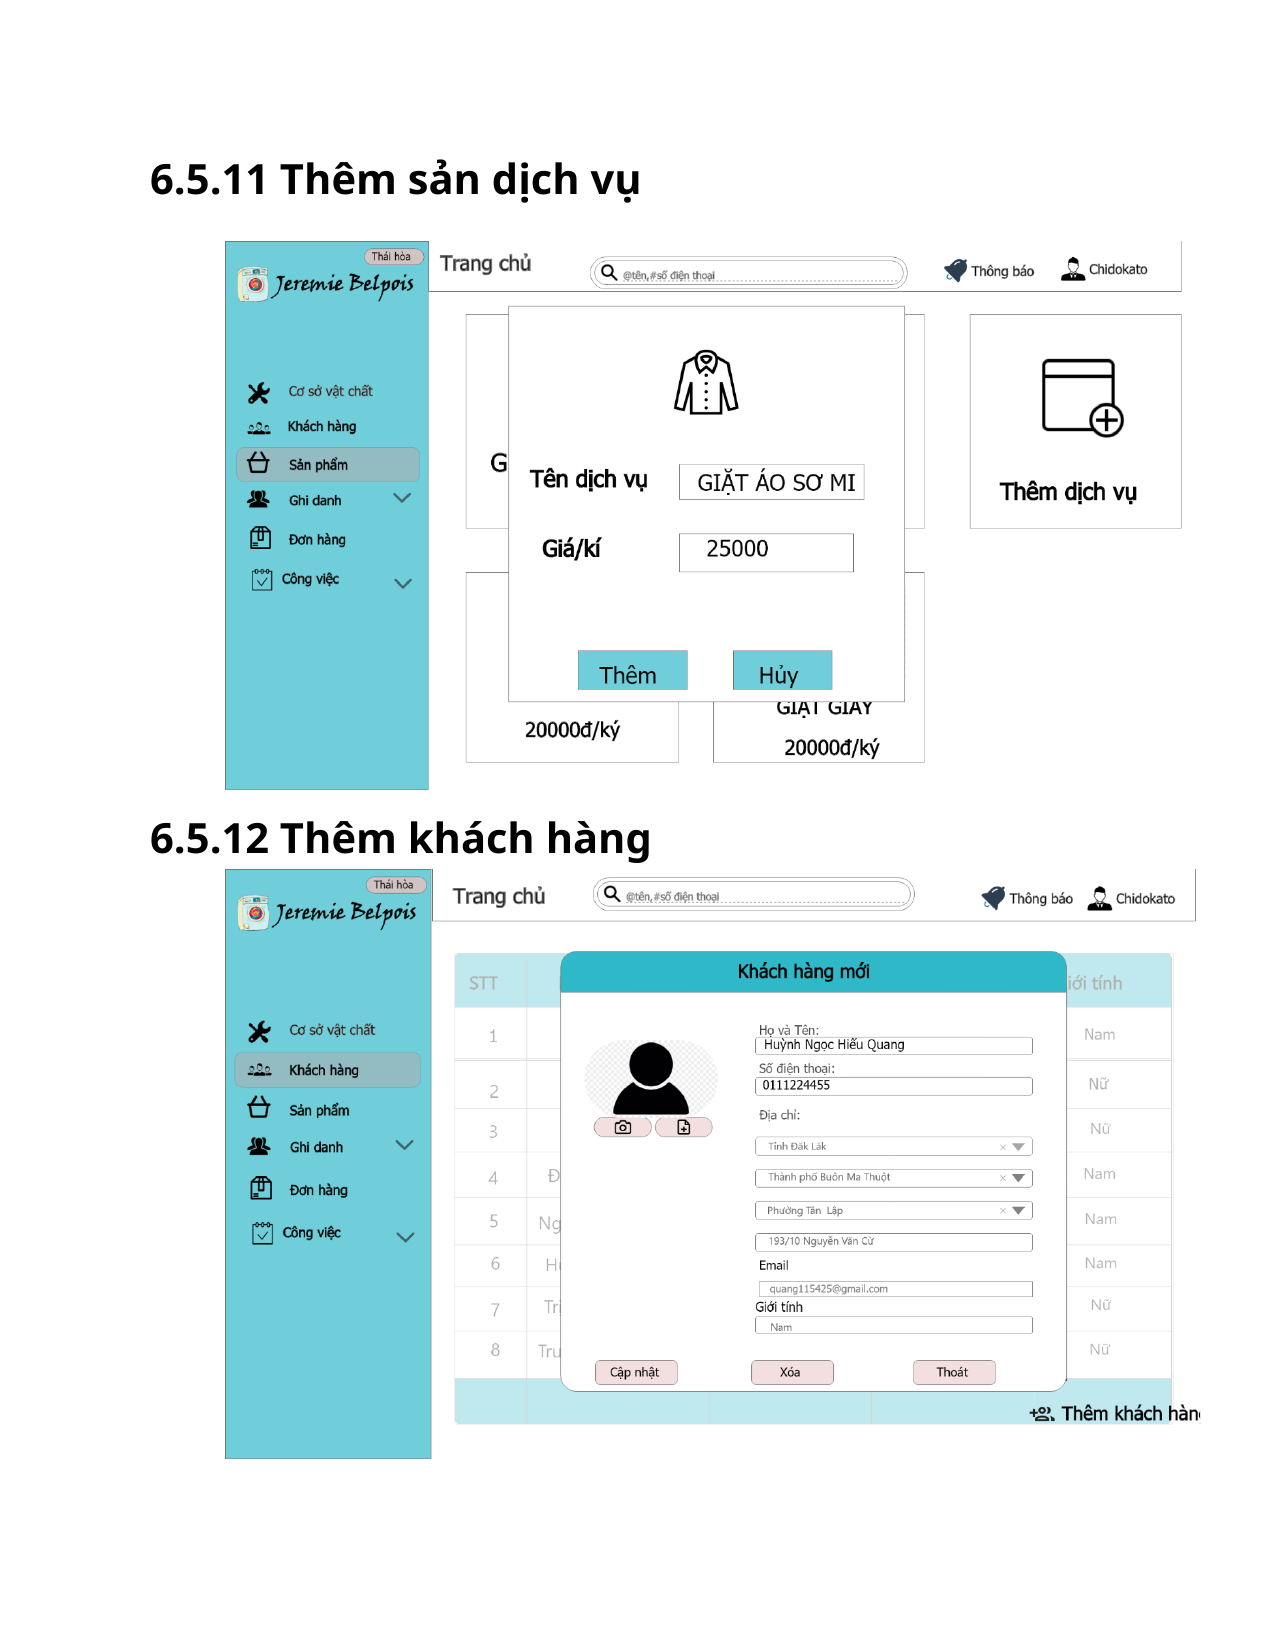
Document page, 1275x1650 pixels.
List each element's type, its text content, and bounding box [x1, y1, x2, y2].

picture [225, 869, 1200, 1459]
subtitle 6.5.12 Thêm khách hàng [150, 808, 1125, 865]
picture [225, 241, 1200, 790]
subtitle 6.5.11 Thêm sản dịch vụ [150, 150, 1125, 207]
